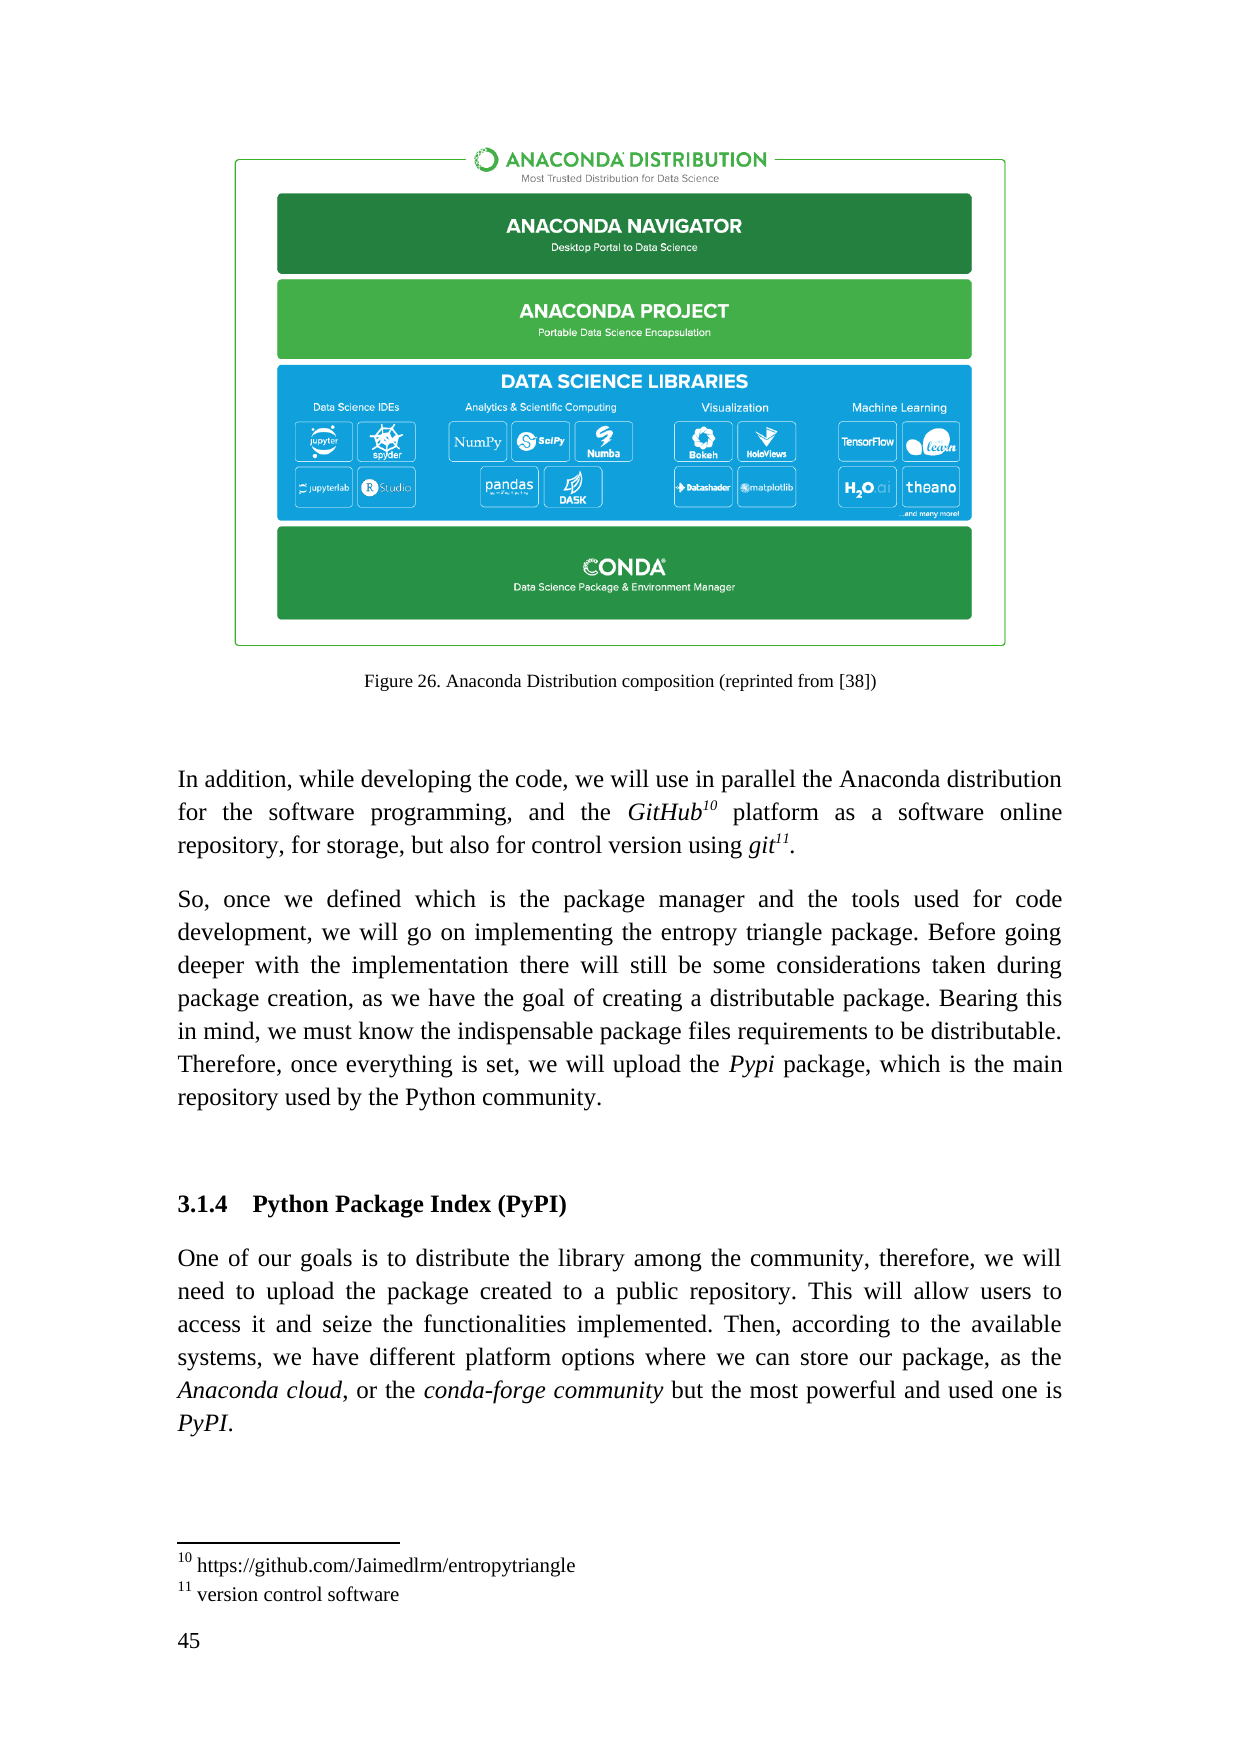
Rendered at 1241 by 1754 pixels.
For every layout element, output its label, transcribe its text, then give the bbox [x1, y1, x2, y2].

picture [234, 147, 1006, 646]
text Figure 26. Anaconda Distribution composition (reprinted from ) [177, 670, 1063, 692]
list So, once we defined which is the package manager and the tools used for code development, we will go on implementing the entropy triangle package. Before going deeper with the implementation there will still be some considerations taken during package creation, as we have the goal of creating a distributable package. Bearing this in mind, we must know the indispensable package files requirements to be distributable. Therefore, once everything is set, we will upload the Pypi package, which is the main repository used by the Python community. [177, 884, 1063, 1111]
list In addition, while developing the code, we will use in parallel the Anaconda distribution for the software programming, and the GitHub platform as a software online repository, for storage, but also for control version using git. [177, 764, 1063, 858]
text One of our goals is to distribute the library among the community, therefore, we will need to upload the package created to a public repository. This will allow users to access it and seize the functionalities implemented. Then, according to the available systems, we have different platform options where we can store our package, as the Anaconda cloud, or the conda-forge community but the most powerful and used one is PyPI. [177, 1243, 1063, 1437]
subtitle Python Package Index (PyPI) [177, 1189, 1063, 1218]
